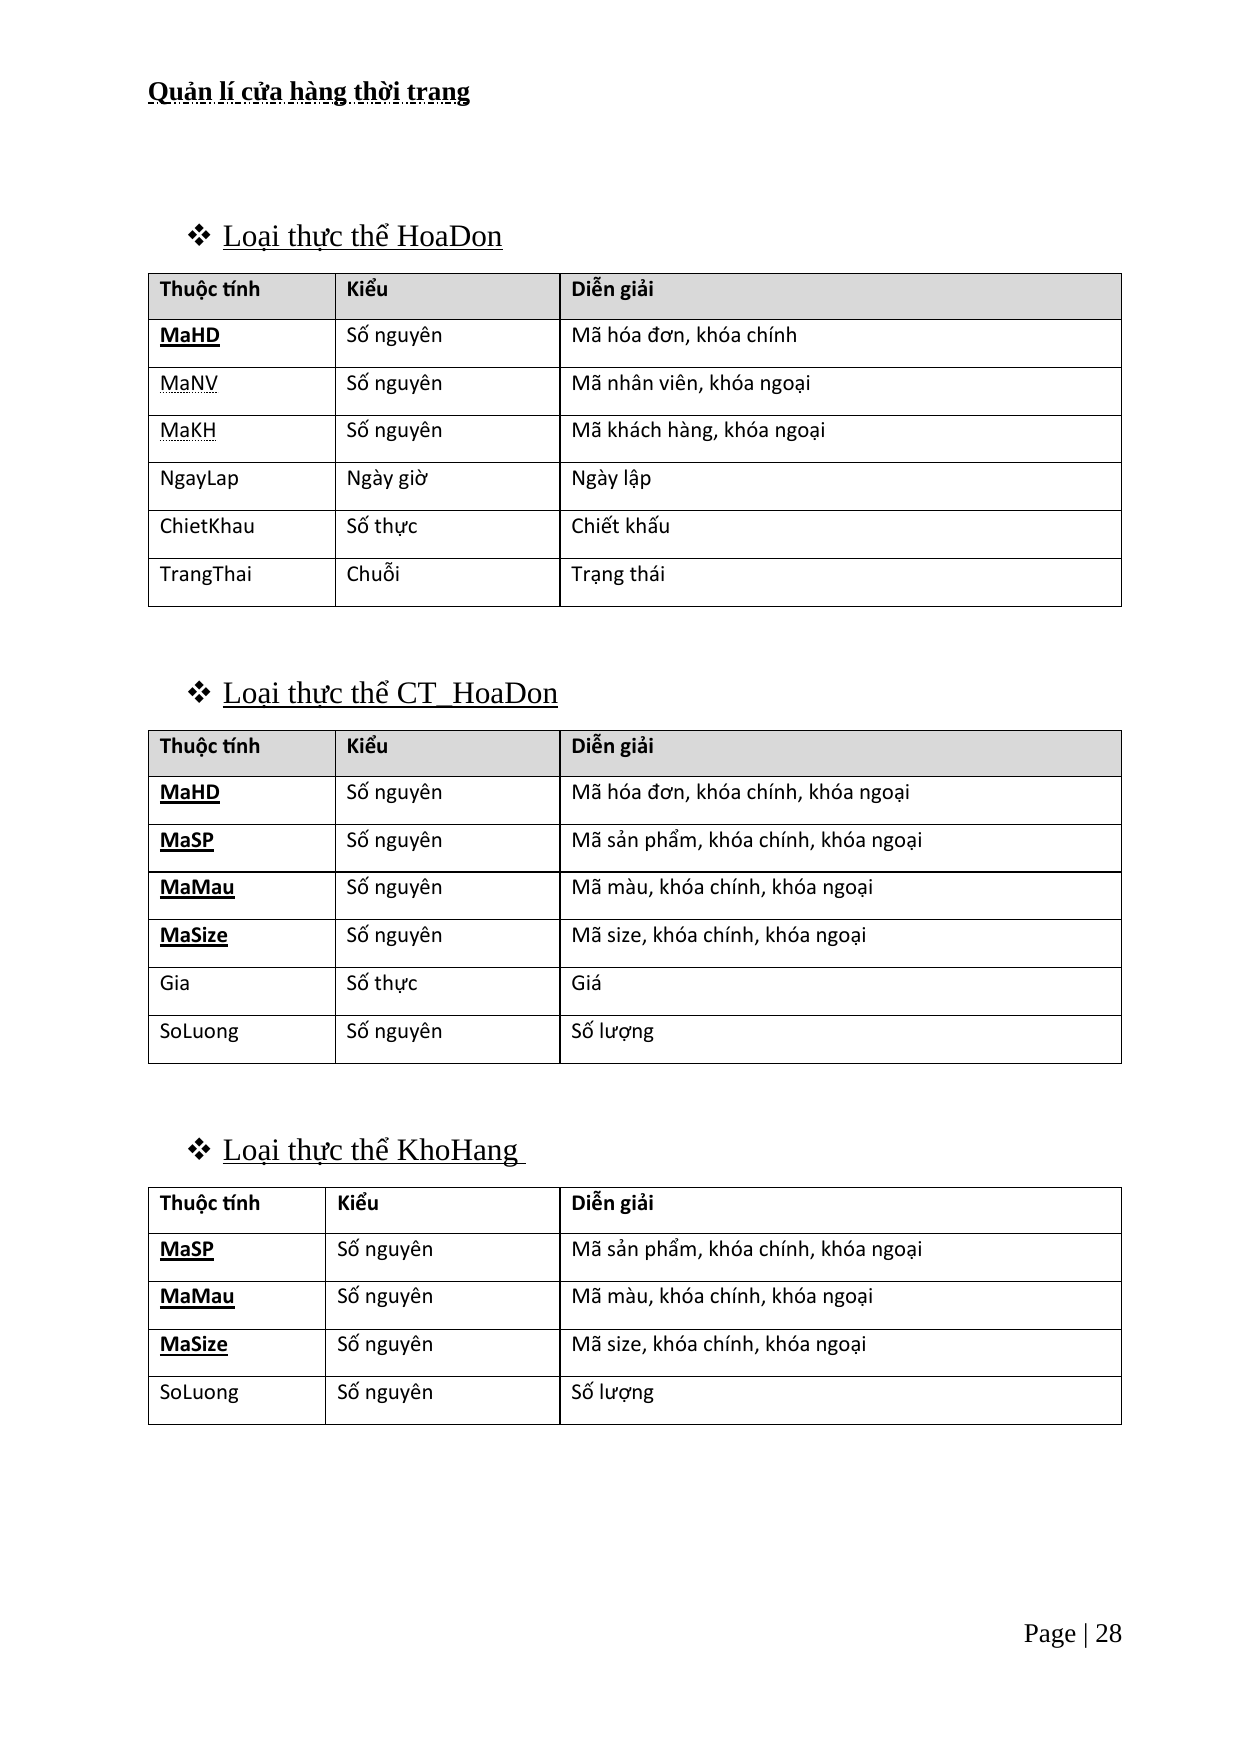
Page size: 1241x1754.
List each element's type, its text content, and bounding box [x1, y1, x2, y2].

table_cell Mã sản phẩm, khóa chính, khóa ngoại [561, 1234, 1121, 1281]
table_cell NgayLap [149, 463, 335, 510]
table_cell MaSize [149, 920, 335, 967]
table_cell MaSP [149, 825, 335, 871]
table_cell Ngày giờ [336, 463, 559, 510]
table_cell Chuỗi [336, 559, 559, 606]
table_cell Số nguyên [336, 1016, 559, 1063]
table_cell Giá [561, 968, 1121, 1015]
table_cell Gia [149, 968, 335, 1015]
table_cell MaMau [149, 1282, 325, 1328]
table_cell Mã nhân viên, khóa ngoại [561, 368, 1121, 414]
table_cell Mã hóa đơn, khóa chính [561, 320, 1121, 367]
table_cell Mã sản phẩm, khóa chính, khóa ngoại [561, 825, 1121, 871]
table_header Diễn giải [561, 274, 1121, 319]
table_cell Số nguyên [326, 1377, 559, 1424]
table_cell SoLuong [149, 1016, 335, 1063]
list Loại thực thể HoaDon [185, 218, 1122, 254]
table_cell Số nguyên [336, 825, 559, 871]
table_header Kiểu [336, 731, 559, 776]
table_cell TrangThai [149, 559, 335, 606]
table_cell Số nguyên [336, 320, 559, 367]
table_header Kiểu [336, 274, 559, 319]
table_cell Số nguyên [326, 1282, 559, 1328]
table_cell MaSize [149, 1330, 325, 1376]
table_header Thuộc tính [149, 1188, 325, 1233]
table_header Kiểu [326, 1188, 559, 1233]
table_cell Số nguyên [336, 368, 559, 414]
table_cell Số nguyên [336, 873, 559, 919]
table_header Diễn giải [561, 731, 1121, 776]
table_cell Mã màu, khóa chính, khóa ngoại [561, 1282, 1121, 1328]
table_cell Trạng thái [561, 559, 1121, 606]
table_cell Số thực [336, 511, 559, 558]
table_header Thuộc tính [149, 274, 335, 319]
table_cell Mã hóa đơn, khóa chính, khóa ngoại [561, 777, 1121, 824]
table_cell Số nguyên [336, 777, 559, 824]
table_cell ChietKhau [149, 511, 335, 558]
table_cell Số lượng [561, 1377, 1121, 1424]
table_cell MaNV [149, 368, 335, 414]
table_cell Số nguyên [326, 1330, 559, 1376]
table_cell Mã màu, khóa chính, khóa ngoại [561, 873, 1121, 919]
table_cell Ngày lập [561, 463, 1121, 510]
list Loại thực thể KhoHang [185, 1132, 1122, 1168]
table_cell Số nguyên [326, 1234, 559, 1281]
table_cell MaKH [149, 416, 335, 462]
table_cell Mã size, khóa chính, khóa ngoại [561, 1330, 1121, 1376]
table_cell Số thực [336, 968, 559, 1015]
table_cell Chiết khấu [561, 511, 1121, 558]
table_cell Số nguyên [336, 416, 559, 462]
table_cell SoLuong [149, 1377, 325, 1424]
table_cell Số lượng [561, 1016, 1121, 1063]
table_cell Mã size, khóa chính, khóa ngoại [561, 920, 1121, 967]
table_cell MaMau [149, 873, 335, 919]
table_cell MaHD [149, 320, 335, 367]
table_cell MaHD [149, 777, 335, 824]
table_cell MaSP [149, 1234, 325, 1281]
list Loại thực thể CT_HoaDon [185, 675, 1122, 711]
table_cell Số nguyên [336, 920, 559, 967]
table_cell Mã khách hàng, khóa ngoại [561, 416, 1121, 462]
table_header Diễn giải [561, 1188, 1121, 1233]
table_header Thuộc tính [149, 731, 335, 776]
